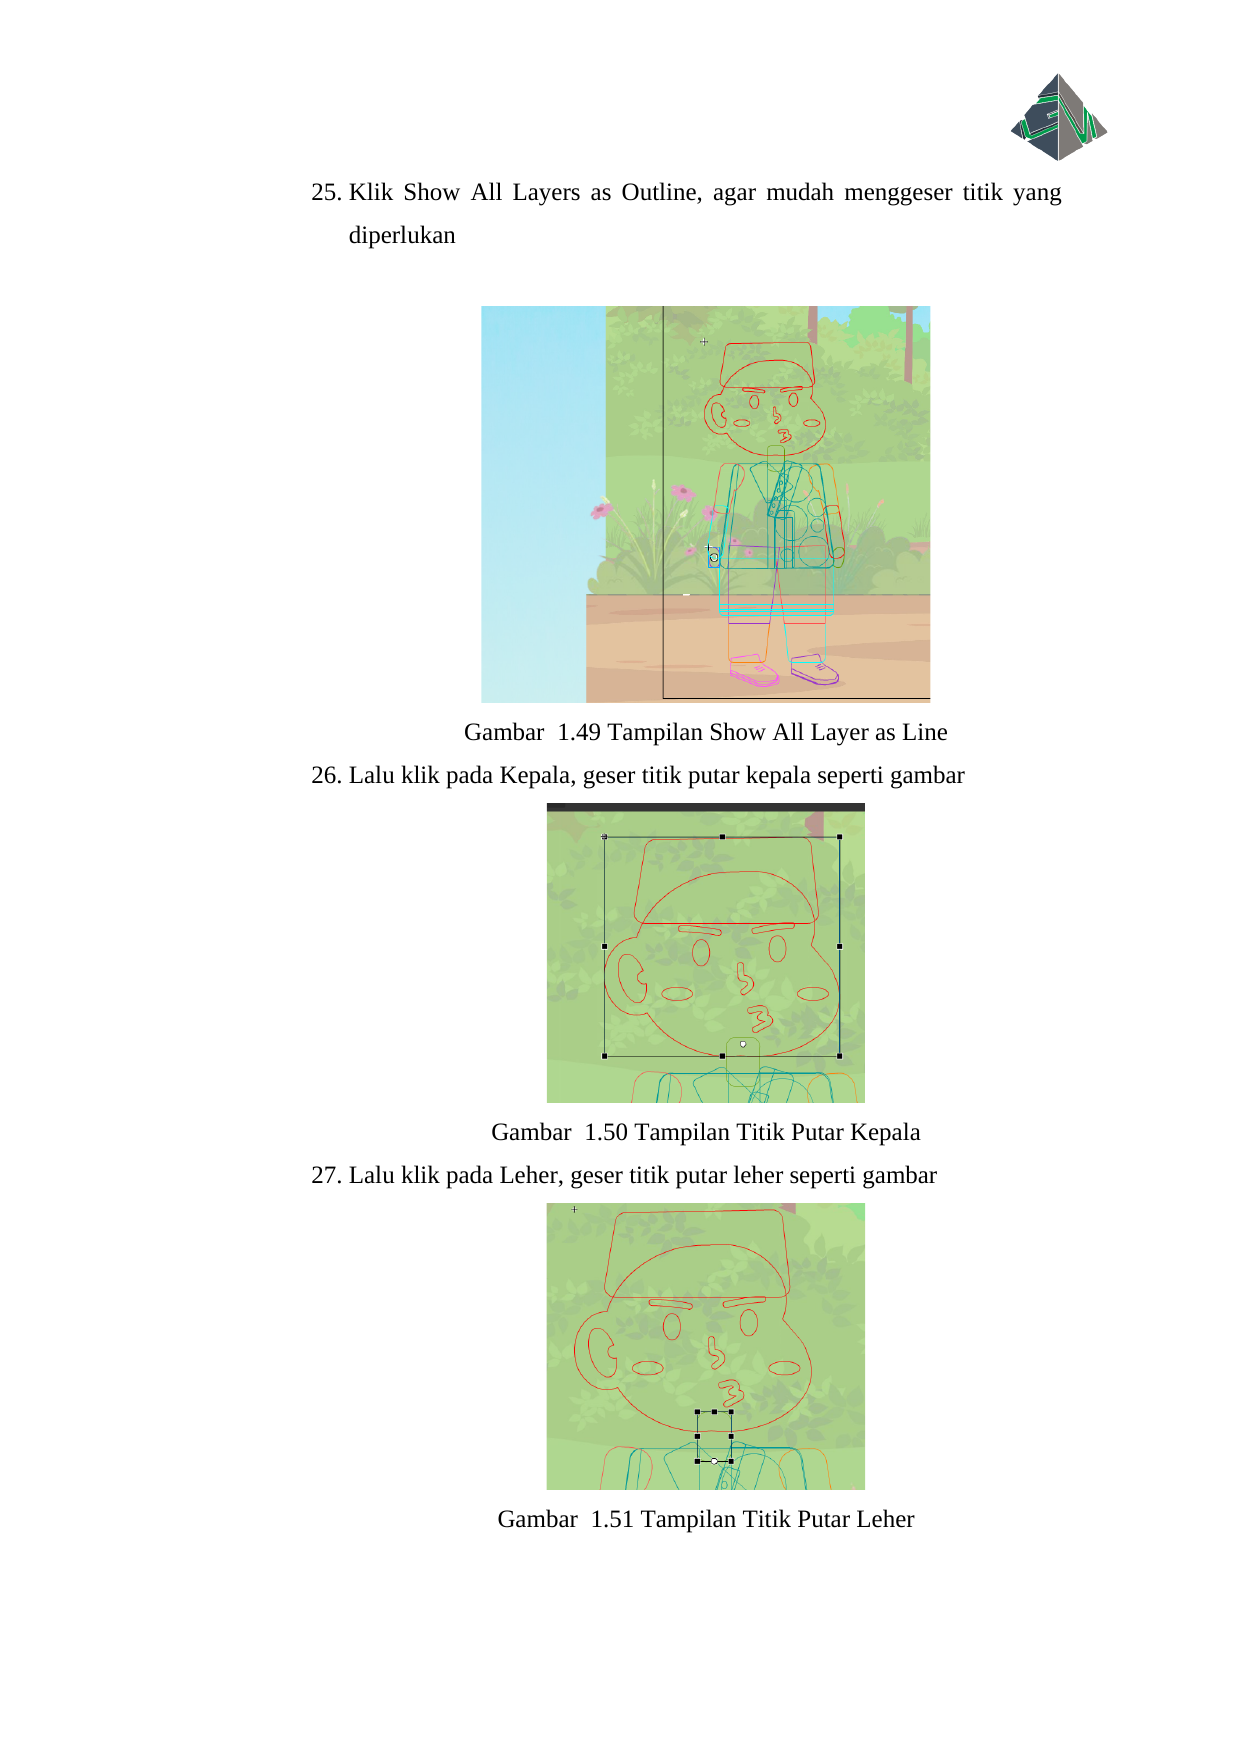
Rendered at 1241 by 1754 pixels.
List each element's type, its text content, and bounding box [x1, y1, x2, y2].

subtitle 1.50 Tampilan Titik Putar Kepala [349, 1117, 1063, 1146]
subtitle 1.49 Tampilan Show All Layer as Line [349, 717, 1063, 746]
subtitle 1.51 Tampilan Titik Putar Leher [349, 1504, 1063, 1532]
picture [481, 306, 931, 703]
picture [546, 1203, 866, 1490]
picture [546, 803, 865, 1103]
list Lalu klik pada Leher, geser titik putar leher seperti gambar [311, 1161, 1063, 1189]
list Lalu klik pada Kepala, geser titik putar kepala seperti gambar [311, 760, 1063, 789]
list Klik Show All Layers as Outline, agar mudah menggeser titik yang diperlukan [311, 177, 1063, 249]
picture [1010, 73, 1108, 161]
